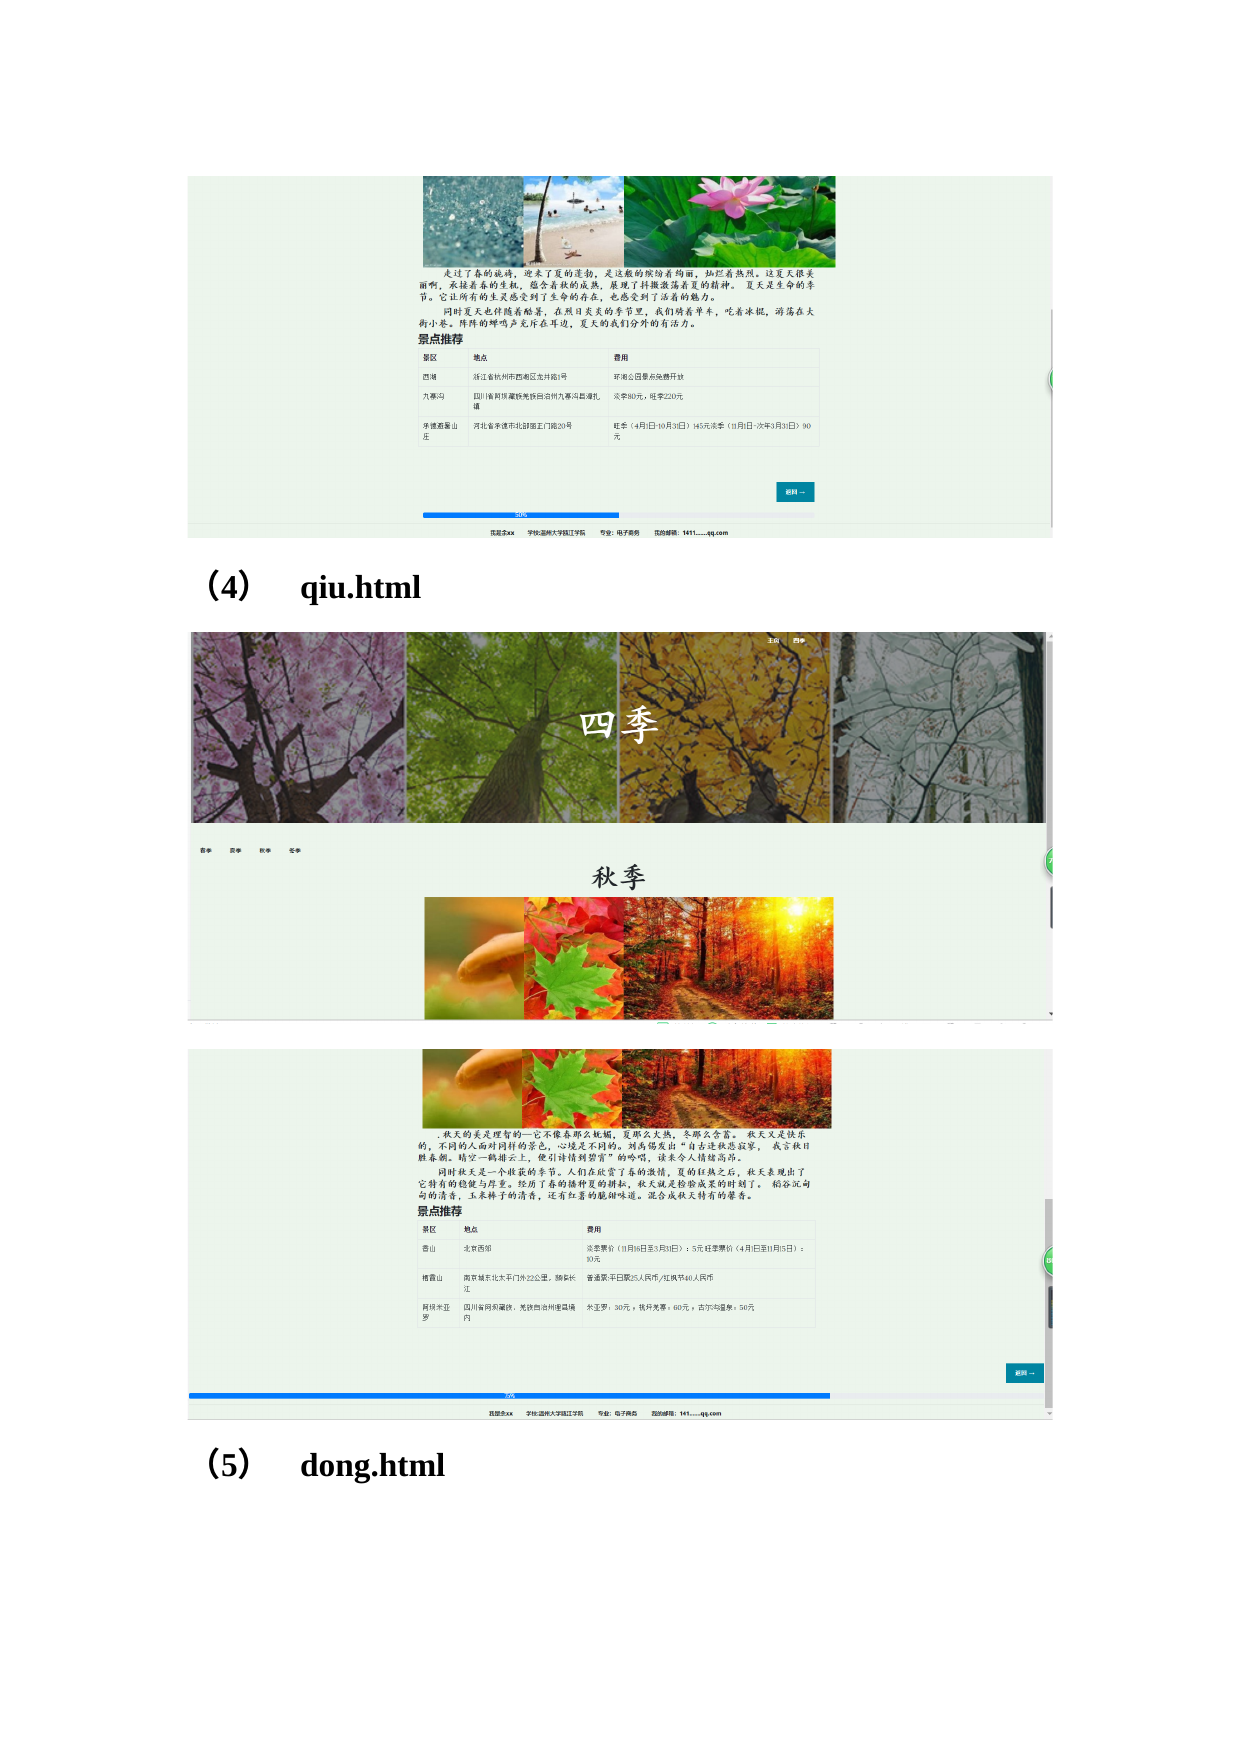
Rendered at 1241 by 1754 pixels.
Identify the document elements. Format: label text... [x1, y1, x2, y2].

picture [187, 1049, 1053, 1420]
list qiu.html [187, 552, 1053, 617]
list dong.html [187, 1429, 1053, 1494]
picture [187, 176, 1053, 538]
picture [187, 632, 1053, 1024]
